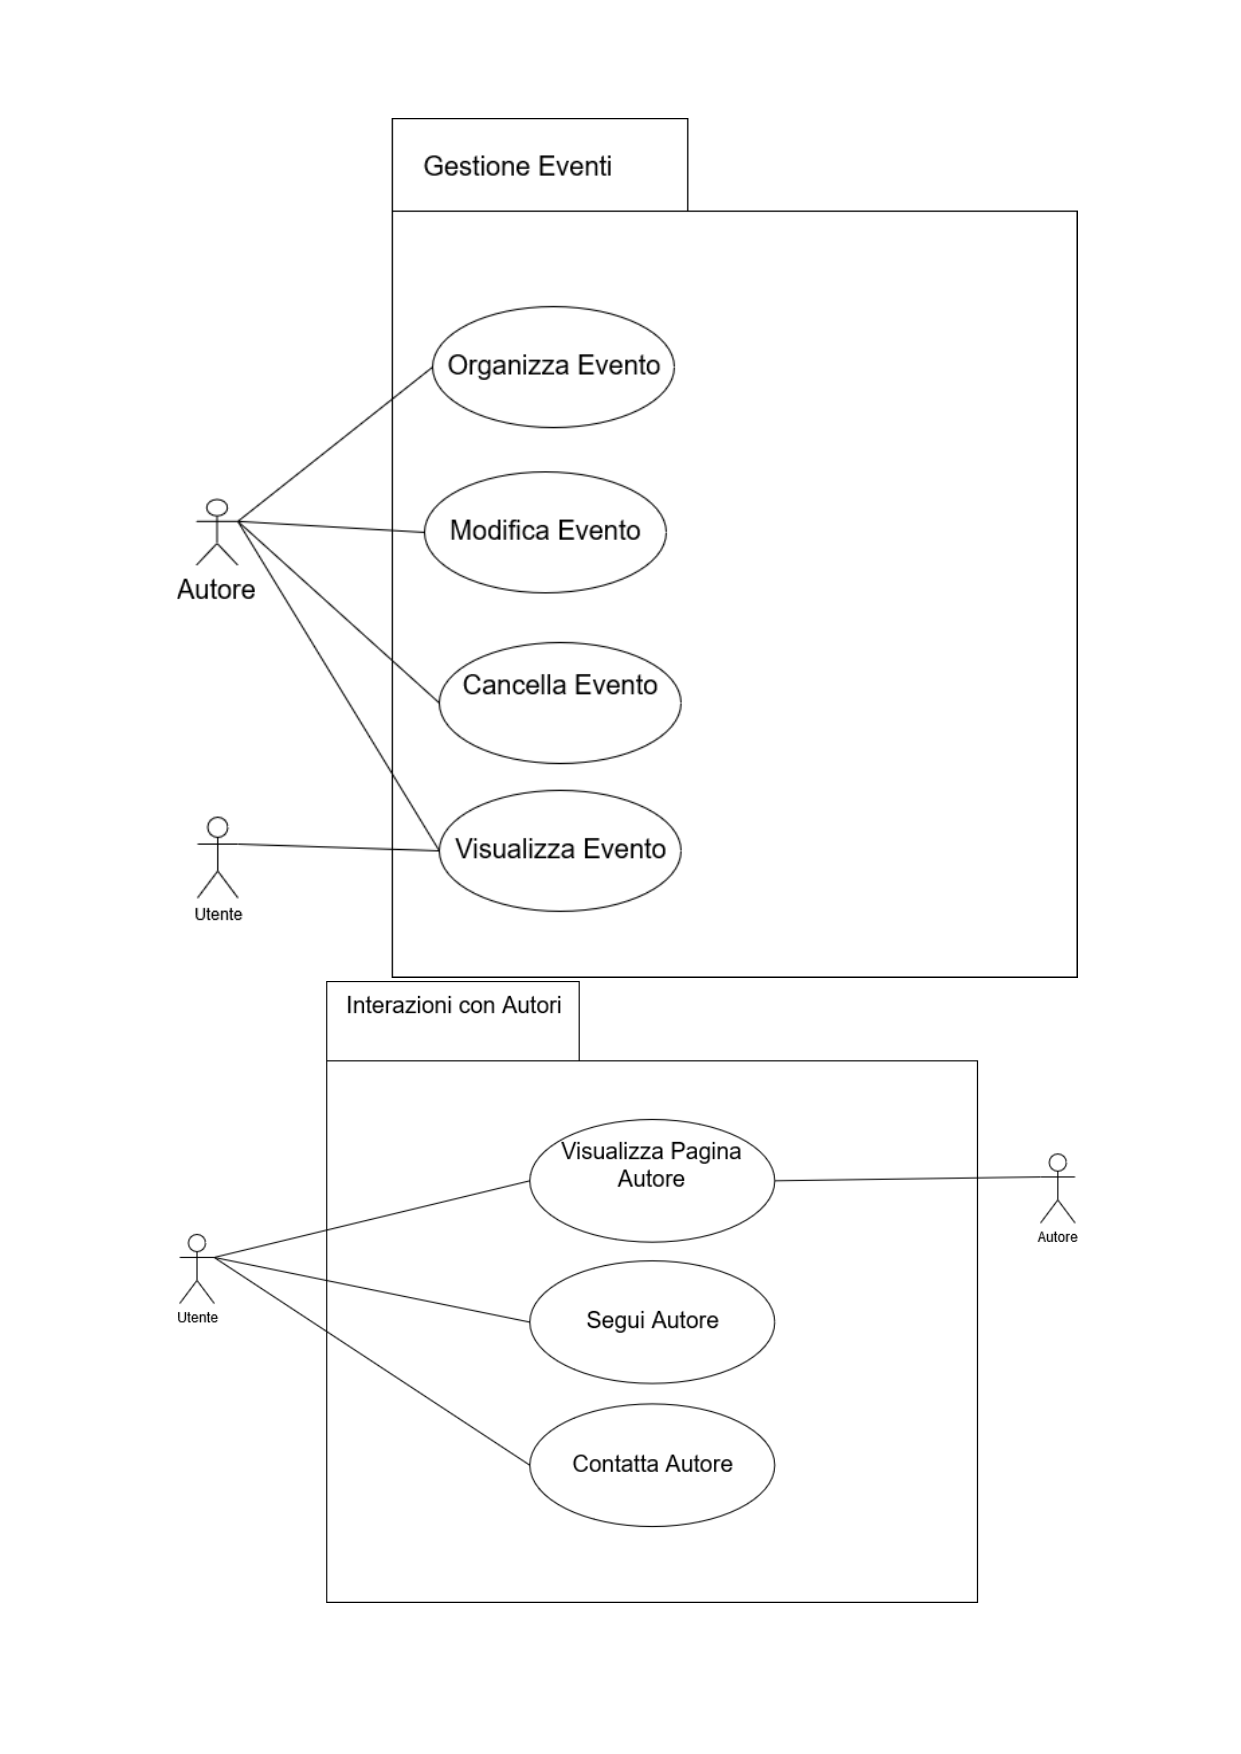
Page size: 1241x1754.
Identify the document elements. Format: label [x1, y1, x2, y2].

picture [177, 981, 1078, 1603]
picture [177, 118, 1078, 978]
